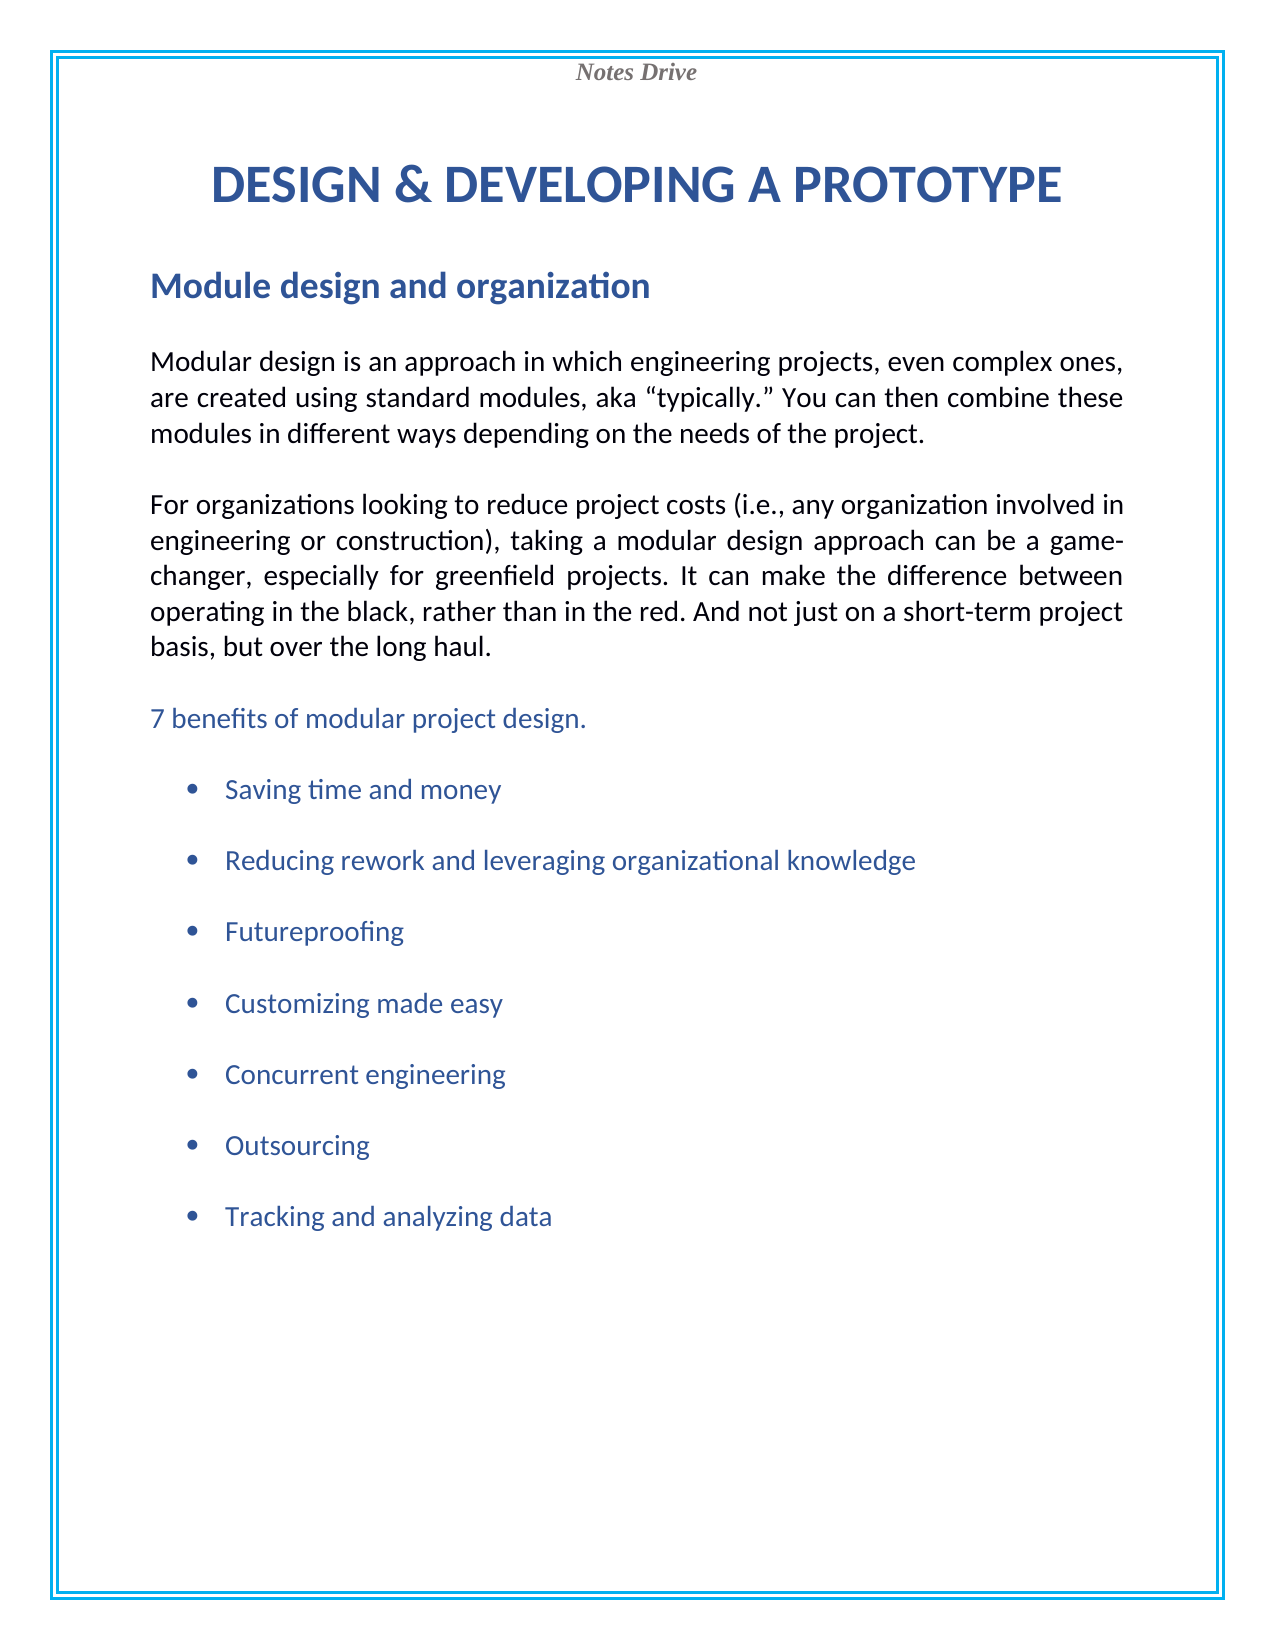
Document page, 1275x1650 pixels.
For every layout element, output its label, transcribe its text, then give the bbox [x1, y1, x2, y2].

text 7 benefits of modular project design. [150, 700, 1125, 735]
text DESIGN & DEVELOPING A PROTOTYPE [150, 150, 1125, 216]
list Reducing rework and leveraging organizational knowledge [187, 842, 1125, 878]
list Futureproofing [187, 913, 1125, 949]
text Module design and organization [150, 262, 1125, 308]
list Customizing made easy [187, 985, 1125, 1020]
text Modular design is an approach in which engineering projects, even complex ones, are created using standard modules, aka “typically.” You can then combine these modules in different ways depending on the needs of the project. [150, 343, 1125, 450]
list Concurrent engineering [187, 1056, 1125, 1092]
text For organizations looking to reduce project costs (i.e., any organization involved in engineering or construction), taking a modular design approach can be a game-changer, especially for greenfield projects. It can make the difference between operating in the black, rather than in the red. And not just on a short-term project basis, but over the long haul. [150, 486, 1125, 664]
list Tracking and analyzing data [187, 1198, 1125, 1234]
list Saving time and money [187, 771, 1125, 807]
list Outsourcing [187, 1127, 1125, 1163]
